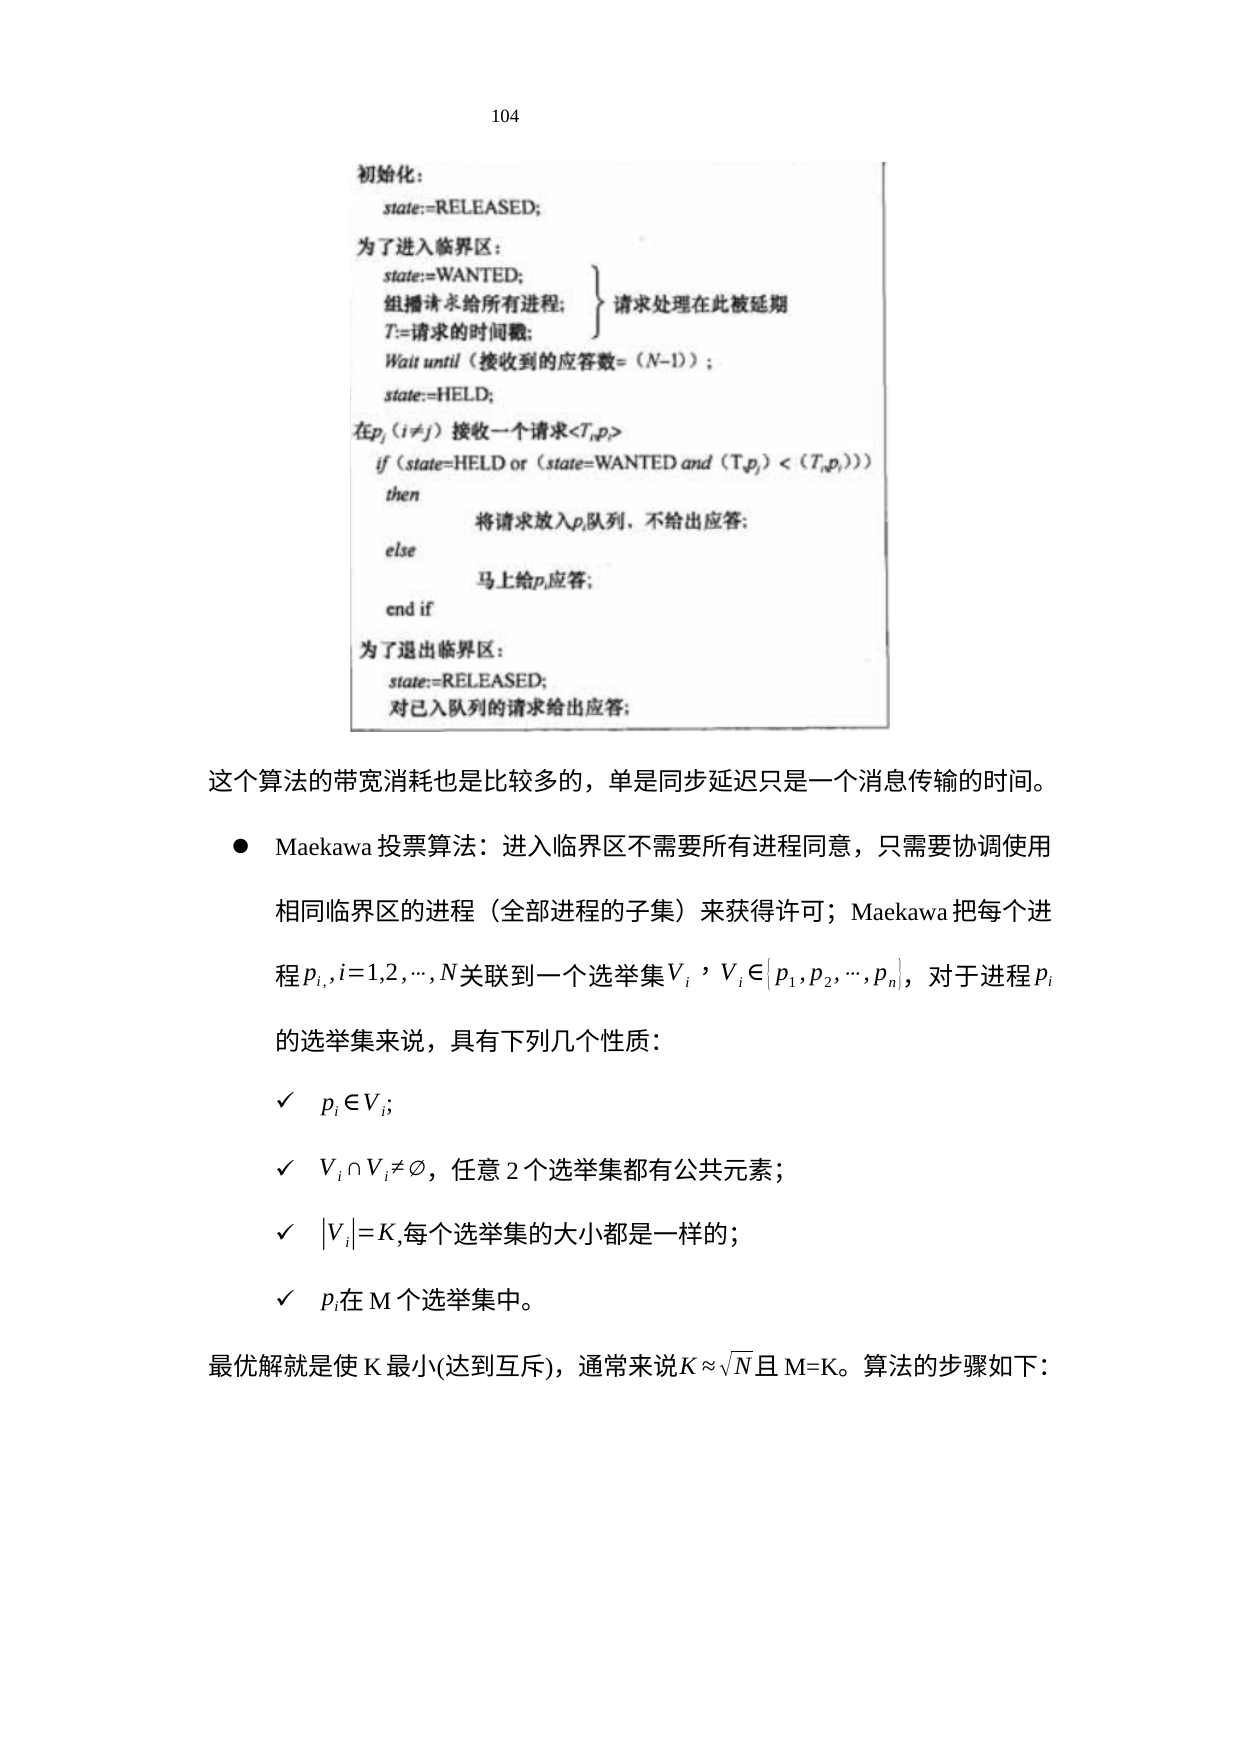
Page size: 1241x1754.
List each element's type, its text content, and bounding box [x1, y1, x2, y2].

list Maekawa投票算法：进入临界区不需要所有进程同意，只需要协调使用相同临界区的进程（全部进程的子集）来获得许可；Maekawa把每个进程关联到一个选举集，对于进程的选举集来说，具有下列几个性质： [231, 812, 1053, 1072]
list ; [275, 1072, 1053, 1137]
text 最优解就是使K最小(达到互斥)，通常来说且M=K。算法的步骤如下： [187, 1332, 1053, 1397]
list ，任意2个选举集都有公共元素； [275, 1137, 1053, 1202]
text 这个算法的带宽消耗也是比较多的，单是同步延迟只是一个消息传输的时间。 [187, 747, 1053, 812]
picture [350, 162, 890, 732]
list 在M个选举集中。 [275, 1267, 1053, 1332]
list ,每个选举集的大小都是一样的； [275, 1202, 1053, 1267]
